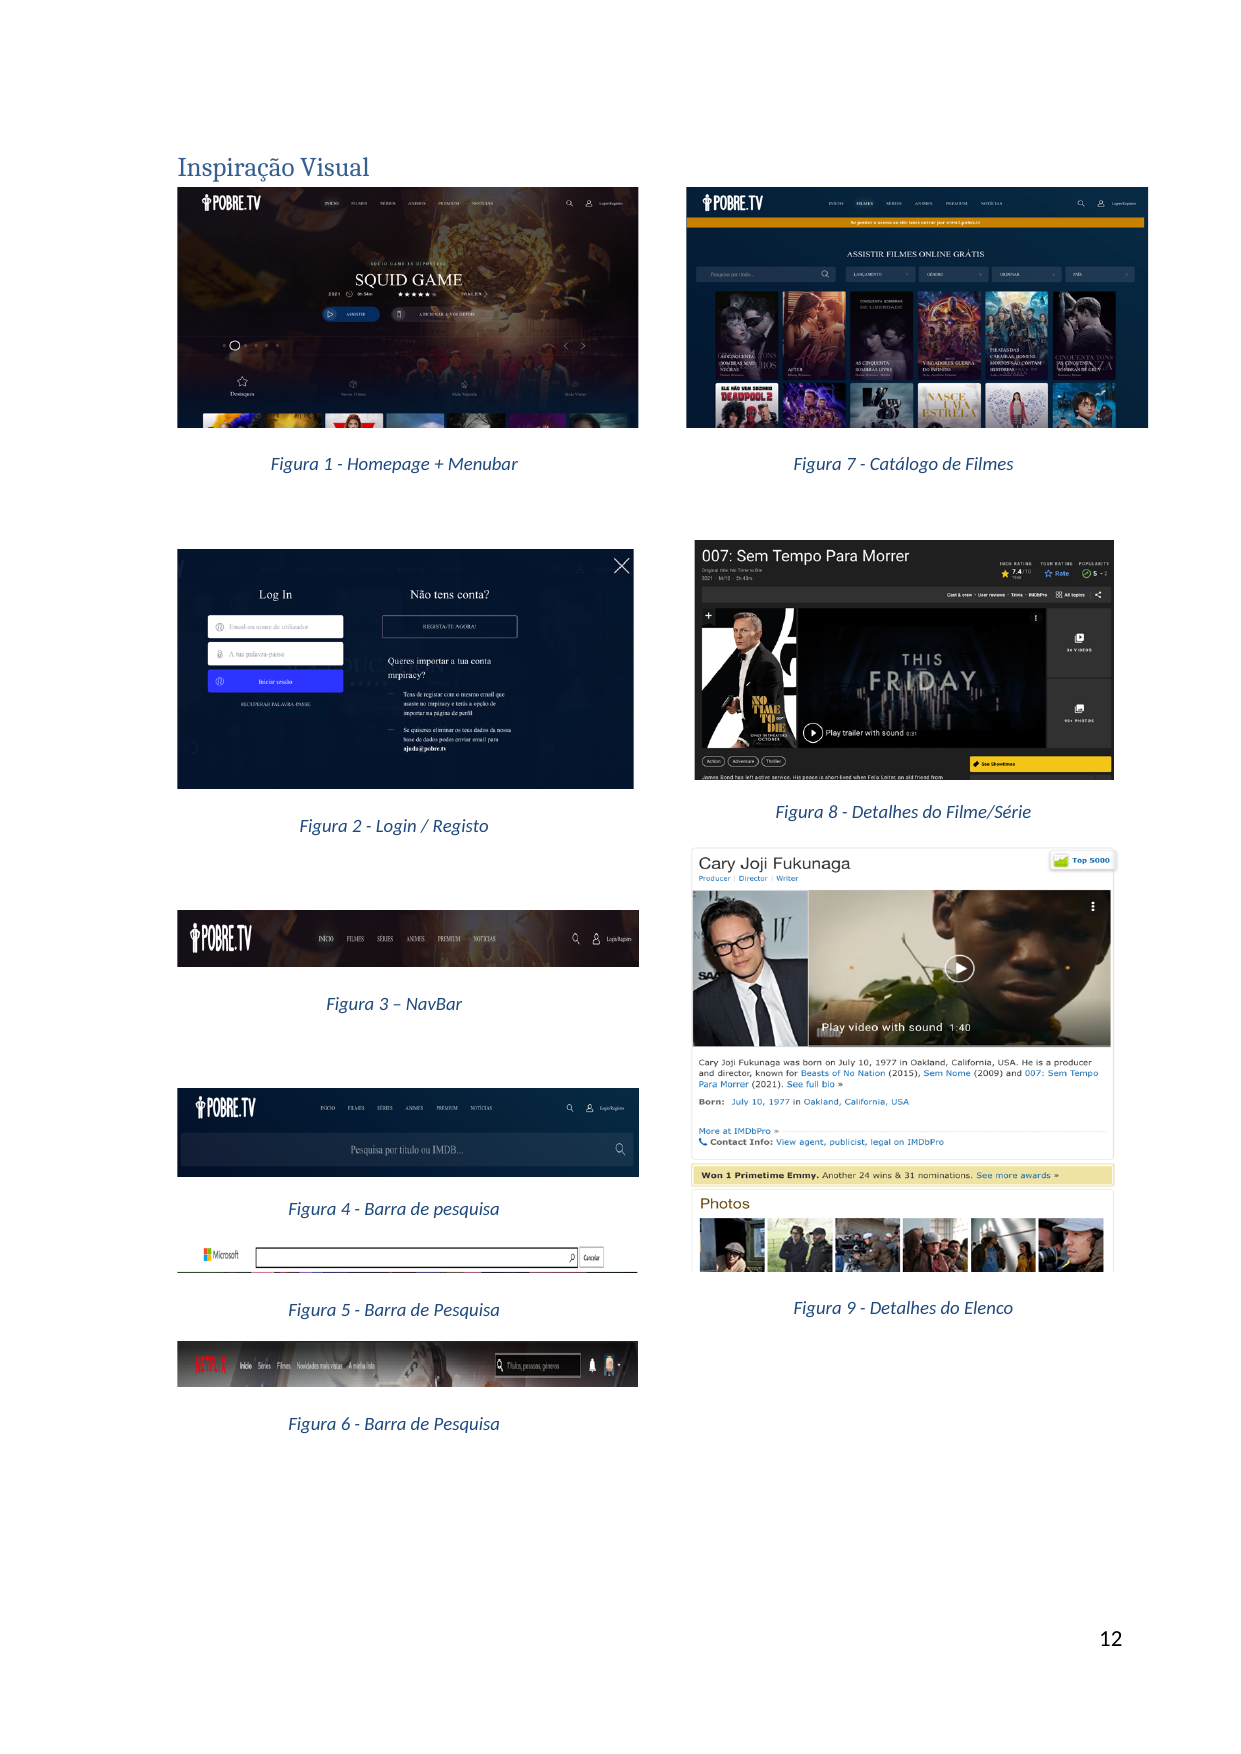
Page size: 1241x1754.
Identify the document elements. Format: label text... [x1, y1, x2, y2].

picture [177, 1241, 638, 1273]
text Figura 9 - Detalhes do Elenco [686, 1296, 1122, 1319]
text Figura 1 - Homepage + Menubar [177, 452, 613, 475]
picture [177, 1088, 639, 1177]
text Figura 7 - Catálogo de Filmes [686, 452, 1122, 475]
text Figura 2 - Login / Registo [177, 814, 613, 837]
picture [177, 549, 634, 789]
picture [177, 1341, 638, 1387]
subtitle Inspiração Visual [177, 152, 1122, 183]
picture [689, 844, 1119, 1272]
picture [686, 187, 1149, 428]
text Figura 5 - Barra de Pesquisa [177, 1298, 613, 1321]
picture [177, 910, 639, 967]
text Figura 8 - Detalhes do Filme/Série [686, 801, 1122, 823]
picture [694, 540, 1114, 780]
picture [177, 187, 639, 428]
text Figura 3 – NavBar [177, 992, 613, 1015]
text Figura 4 - Barra de pesquisa [177, 1197, 613, 1220]
text Figura 6 - Barra de Pesquisa [177, 1412, 613, 1435]
